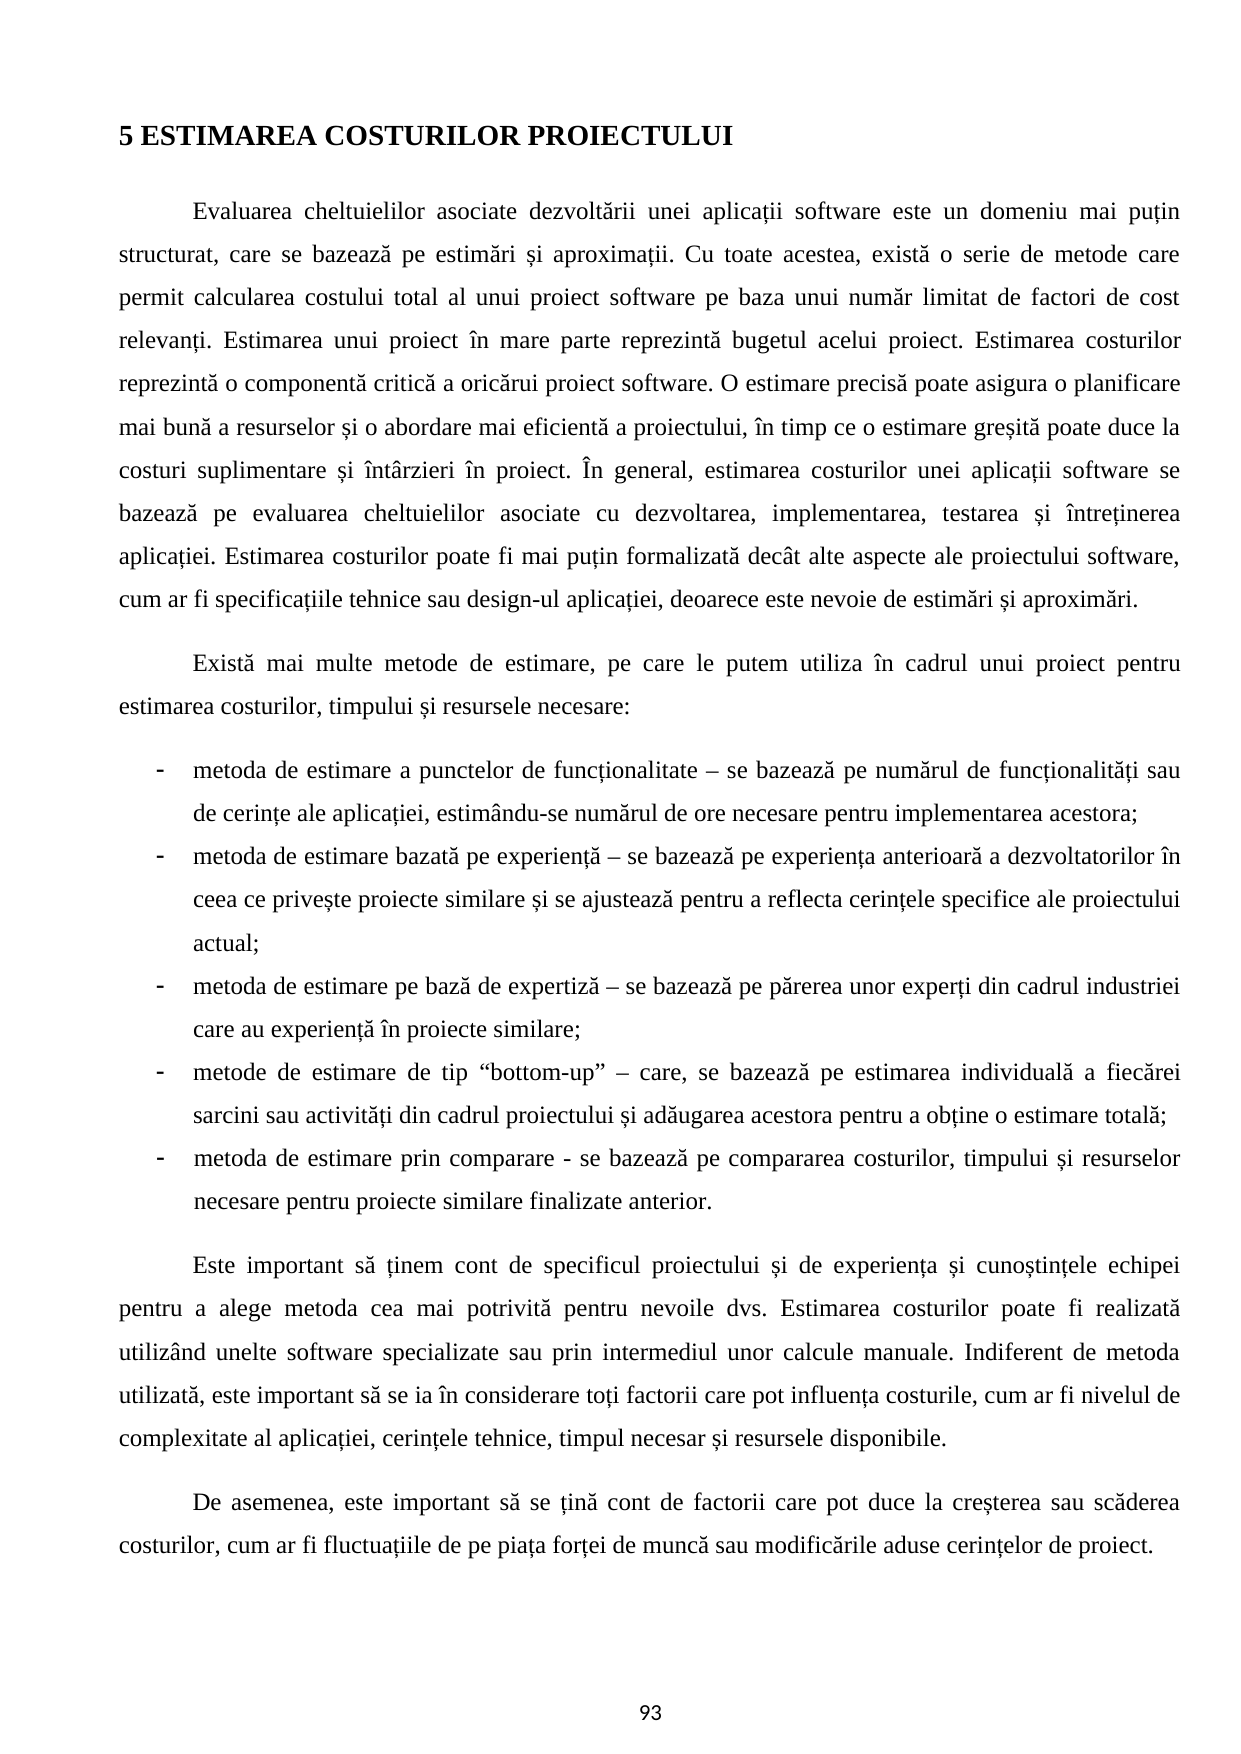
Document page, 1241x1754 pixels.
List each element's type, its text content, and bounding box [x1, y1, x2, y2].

list metoda de estimare bazată pe experiență – se bazează pe experiența anterioară a dezvoltatorilor în ceea ce privește proiecte similare și se ajustează pentru a reflecta cerințele specifice ale proiectului actual; [156, 841, 1182, 956]
text De asemenea, este important să se țină cont de factorii care pot duce la creșterea sau scăderea costurilor, cum ar fi fluctuațiile de pe piața forței de muncă sau modificările aduse cerințelor de proiect. [118, 1487, 1182, 1559]
list metode de estimare de tip “bottom-up” – care, se bazează pe estimarea individuală a fiecărei sarcini sau activități din cadrul proiectului și adăugarea acestora pentru a obține o estimare totală; [156, 1057, 1182, 1129]
list metoda de estimare pe bază de expertiză – se bazează pe părerea unor experți din cadrul industriei care au experiență în proiecte similare; [156, 971, 1182, 1043]
text Este important să ținem cont de specificul proiectului și de experiența și cunoștințele echipei pentru a alege metoda cea mai potrivită pentru nevoile dvs. Estimarea costurilor poate fi realizată utilizând unelte software specializate sau prin intermediul unor calcule manuale. Indiferent de metoda utilizată, este important să se ia în considerare toți factorii care pot influența costurile, cum ar fi nivelul de complexitate al aplicației, cerințele tehnice, timpul necesar și resursele disponibile. [118, 1250, 1182, 1452]
subtitle 5 ESTIMAREA COSTURILOR PROIECTULUI [118, 118, 1182, 152]
text Evaluarea cheltuielilor asociate dezvoltării unei aplicații software este un domeniu mai puțin structurat, care se bazează pe estimări și aproximații. Cu toate acestea, există o serie de metode care permit calcularea costului total al unui proiect software pe baza unui număr limitat de factori de cost relevanți. Estimarea unui proiect în mare parte reprezintă bugetul acelui proiect. Estimarea costurilor reprezintă o componentă critică a oricărui proiect software. O estimare precisă poate asigura o planificare mai bună a resurselor și o abordare mai eficientă a proiectului, în timp ce o estimare greșită poate duce la costuri suplimentare și întârzieri în proiect. În general, estimarea costurilor unei aplicații software se bazează pe evaluarea cheltuielilor asociate cu dezvoltarea, implementarea, testarea și întreținerea aplicației. Estimarea costurilor poate fi mai puțin formalizată decât alte aspecte ale proiectului software, cum ar fi specificațiile tehnice sau design-ul aplicației, deoarece este nevoie de estimări și aproximări. [118, 196, 1182, 613]
list metoda de estimare a punctelor de funcționalitate – se bazează pe numărul de funcționalități sau de cerințe ale aplicației, estimându-se numărul de ore necesare pentru implementarea acestora; [156, 755, 1182, 827]
text Există mai multe metode de estimare, pe care le putem utiliza în cadrul unui proiect pentru estimarea costurilor, timpului și resursele necesare: [118, 648, 1182, 720]
list metoda de estimare prin comparare - se bazează pe compararea costurilor, timpului și resurselor necesare pentru proiecte similare finalizate anterior. [156, 1143, 1182, 1215]
